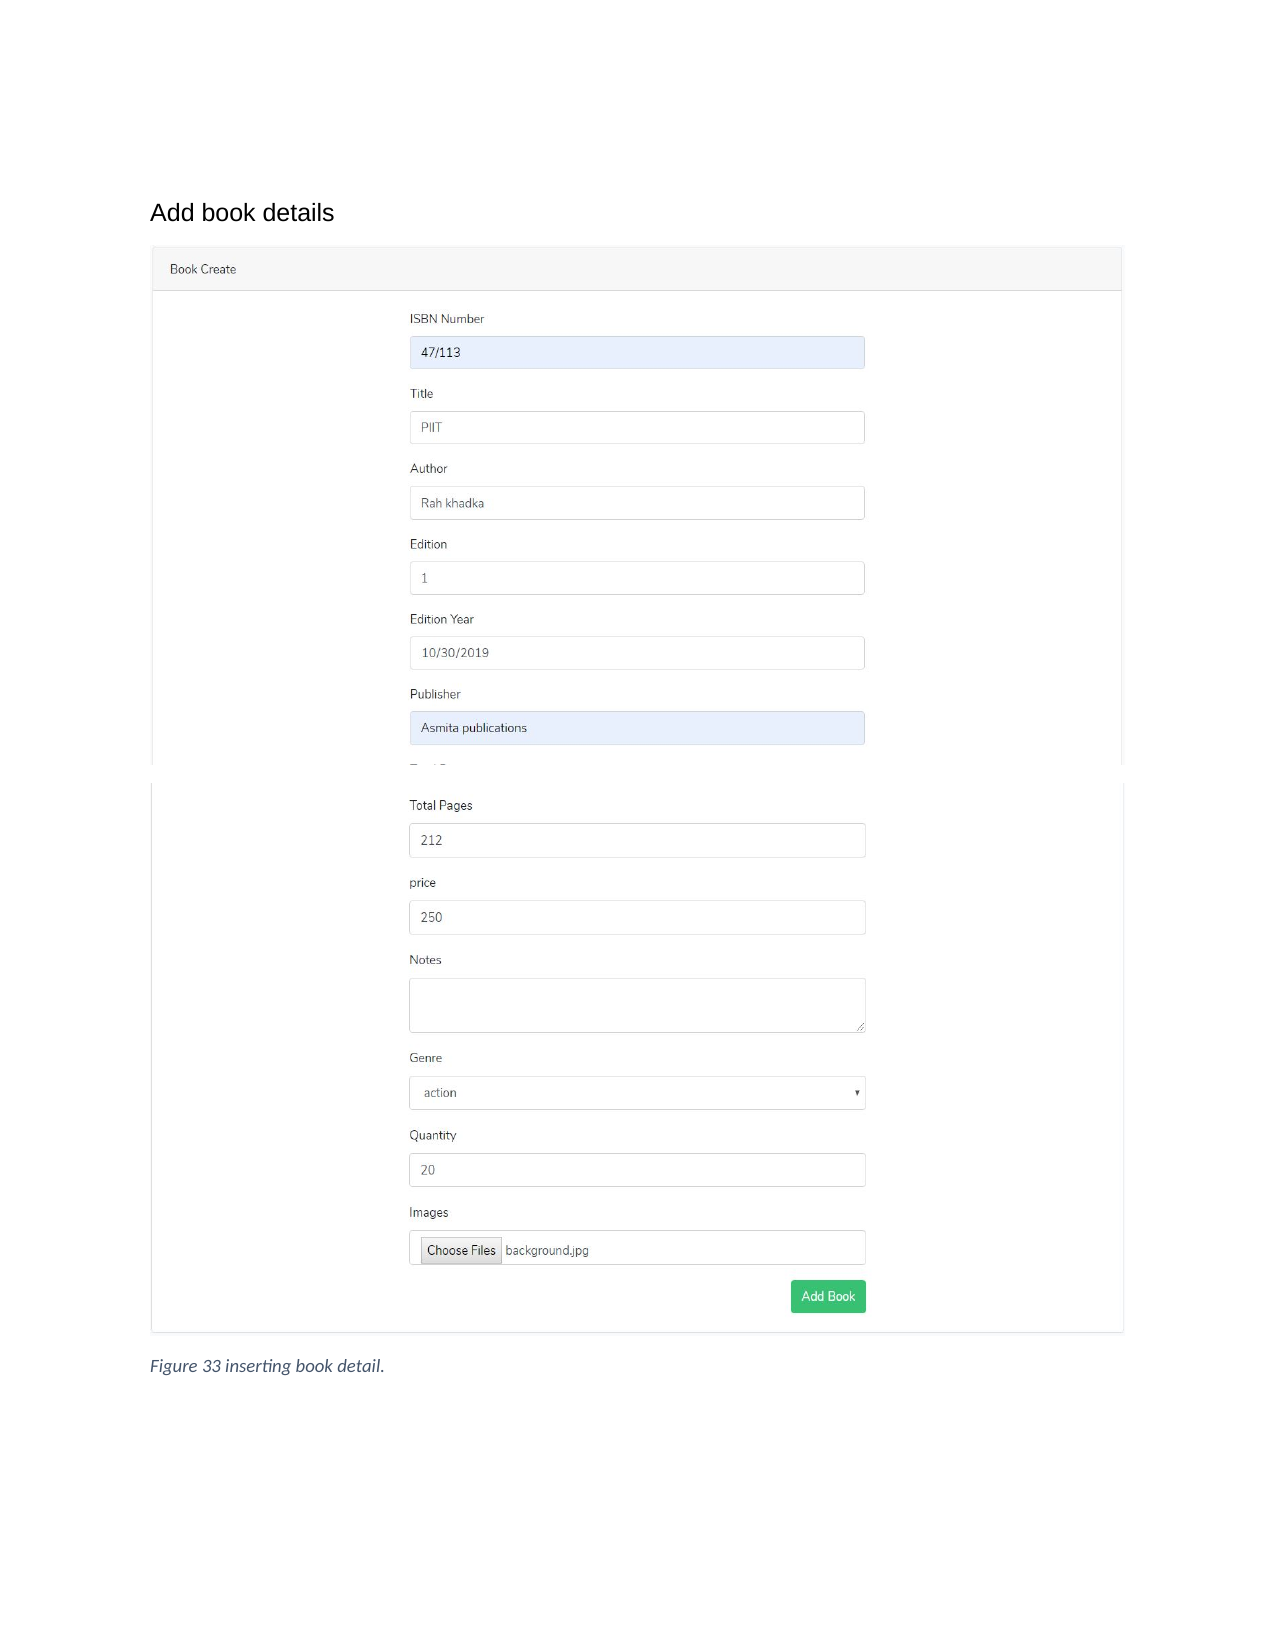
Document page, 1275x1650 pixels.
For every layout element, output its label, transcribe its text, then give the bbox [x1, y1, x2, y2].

picture [150, 245, 1125, 765]
picture [150, 783, 1125, 1336]
text Add book details [150, 198, 1125, 226]
